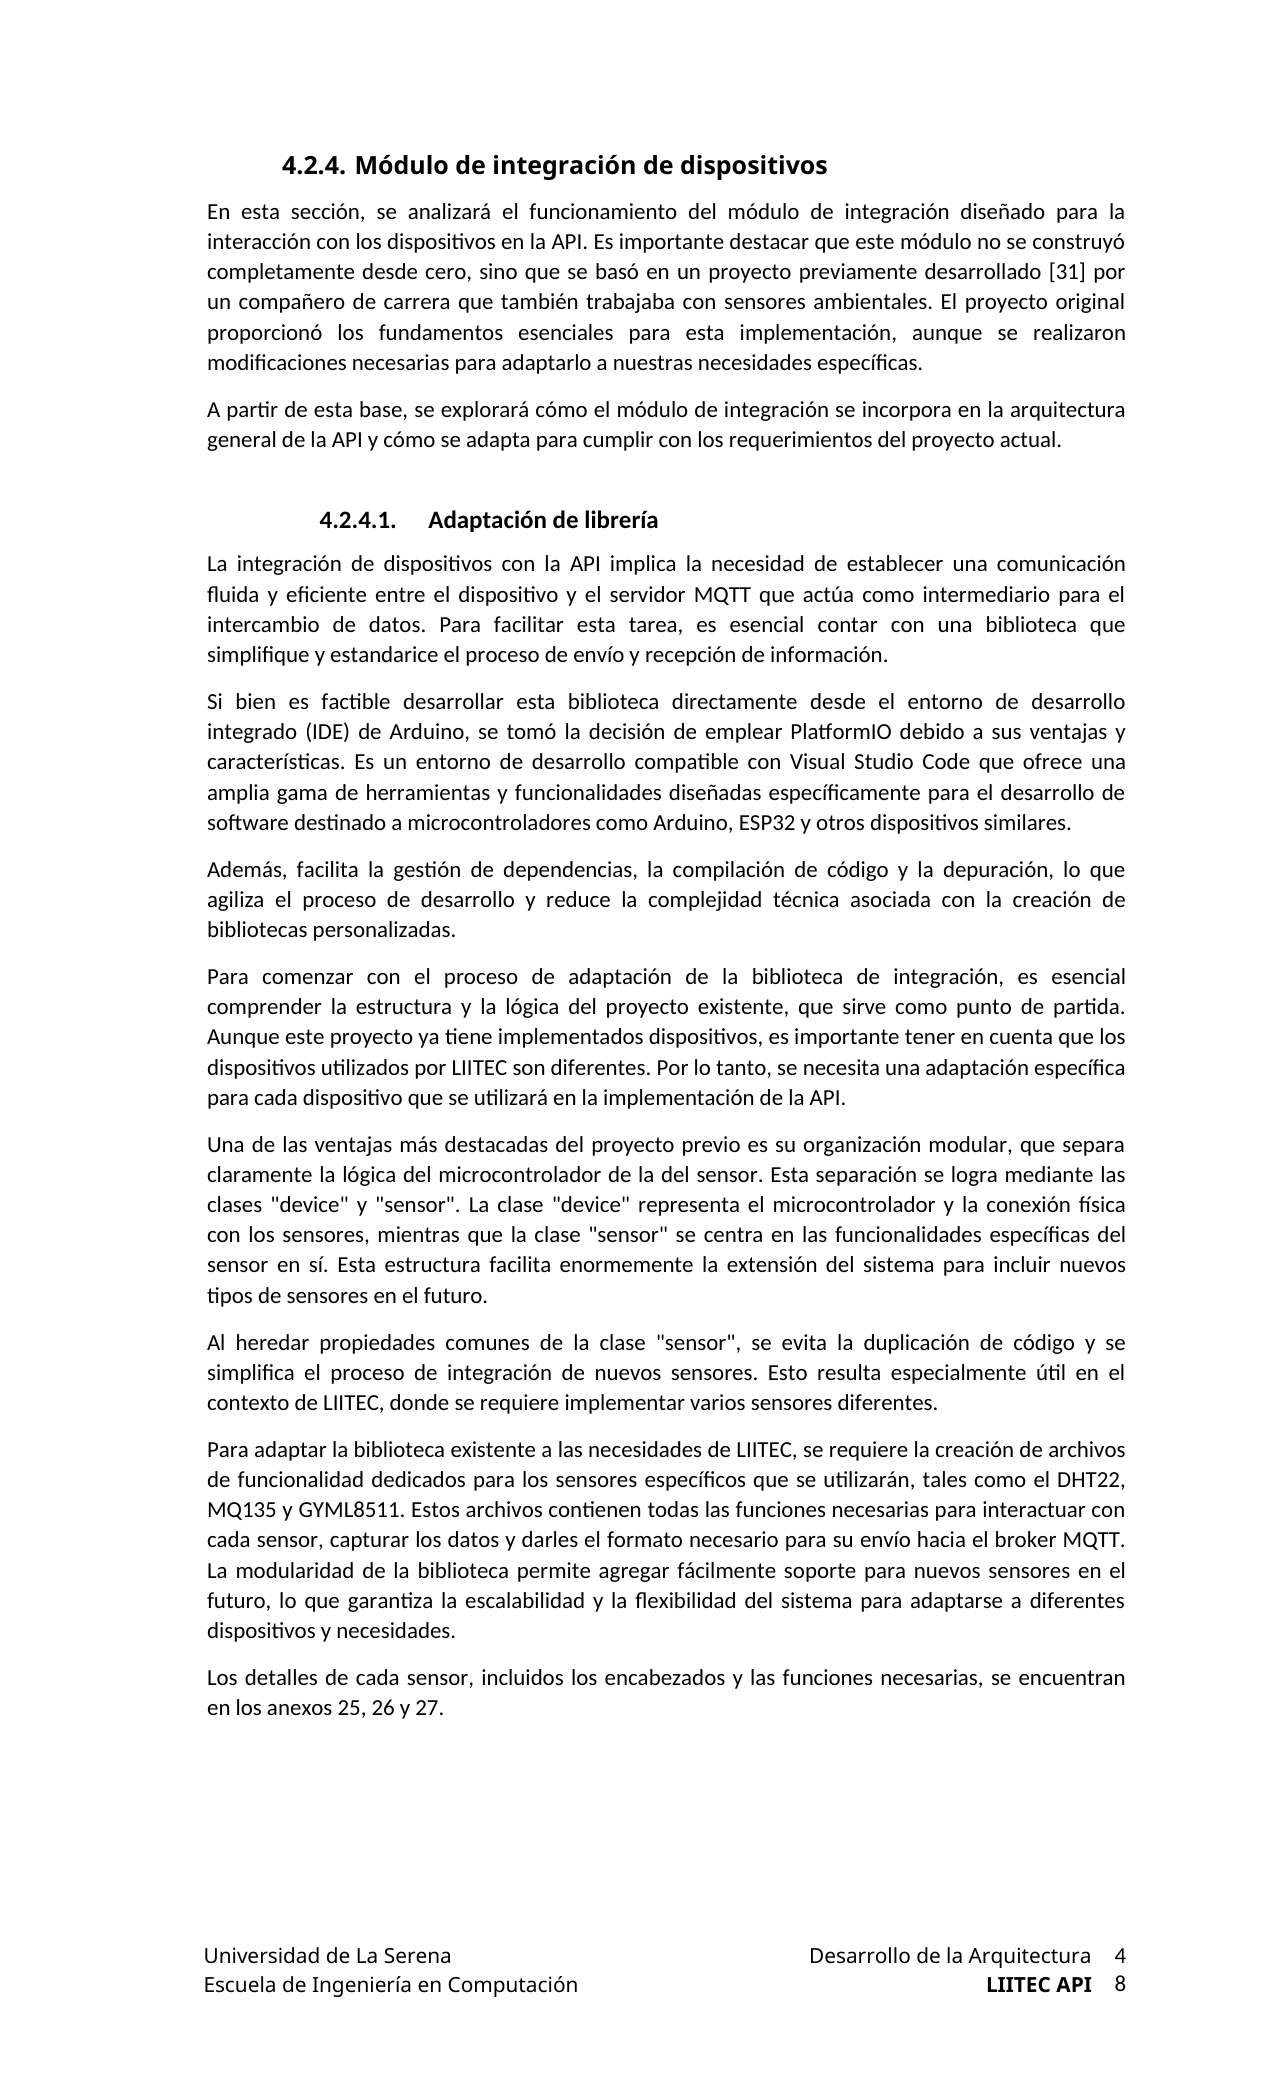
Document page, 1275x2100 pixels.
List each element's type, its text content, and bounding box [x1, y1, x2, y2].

subtitle Módulo de integración de dispositivos [282, 148, 1127, 182]
text Si bien es factible desarrollar esta biblioteca directamente desde el entorno de desarrollo integrado (IDE) de Arduino, se tomó la decisión de emplear PlatformIO debido a sus ventajas y características. Es un entorno de desarrollo compatible con Visual Studio Code que ofrece una amplia gama de herramientas y funcionalidades diseñadas específicamente para el desarrollo de software destinado a microcontroladores como Arduino, ESP32 y otros dispositivos similares. [207, 687, 1127, 836]
subtitle Adaptación de librería [319, 504, 1127, 535]
text Para comenzar con el proceso de adaptación de la biblioteca de integración, es esencial comprender la estructura y la lógica del proyecto existente, que sirve como punto de partida. Aunque este proyecto ya tiene implementados dispositivos, es importante tener en cuenta que los dispositivos utilizados por LIITEC son diferentes. Por lo tanto, se necesita una adaptación específica para cada dispositivo que se utilizará en la implementación de la API. [207, 962, 1127, 1111]
text En esta sección, se analizará el funcionamiento del módulo de integración diseñado para la interacción con los dispositivos en la API. Es importante destacar que este módulo no se construyó completamente desde cero, sino que se basó en un proyecto previamente desarrollado [31] por un compañero de carrera que también trabajaba con sensores ambientales. El proyecto original proporcionó los fundamentos esenciales para esta implementación, aunque se realizaron modificaciones necesarias para adaptarlo a nuestras necesidades específicas. [207, 197, 1127, 376]
text Además, facilita la gestión de dependencias, la compilación de código y la depuración, lo que agiliza el proceso de desarrollo y reduce la complejidad técnica asociada con la creación de bibliotecas personalizadas. [207, 855, 1127, 943]
text Al heredar propiedades comunes de la clase "sensor", se evita la duplicación de código y se simplifica el proceso de integración de nuevos sensores. Esto resulta especialmente útil en el contexto de LIITEC, donde se requiere implementar varios sensores diferentes. [207, 1328, 1127, 1416]
text Una de las ventajas más destacadas del proyecto previo es su organización modular, que separa claramente la lógica del microcontrolador de la del sensor. Esta separación se logra mediante las clases "device" y "sensor". La clase "device" representa el microcontrolador y la conexión física con los sensores, mientras que la clase "sensor" se centra en las funcionalidades específicas del sensor en sí. Esta estructura facilita enormemente la extensión del sistema para incluir nuevos tipos de sensores en el futuro. [207, 1130, 1127, 1309]
text La integración de dispositivos con la API implica la necesidad de establecer una comunicación fluida y eficiente entre el dispositivo y el servidor MQTT que actúa como intermediario para el intercambio de datos. Para facilitar esta tarea, es esencial contar con una biblioteca que simplifique y estandarice el proceso de envío y recepción de información. [207, 549, 1127, 668]
text Para adaptar la biblioteca existente a las necesidades de LIITEC, se requiere la creación de archivos de funcionalidad dedicados para los sensores específicos que se utilizarán, tales como el DHT22, MQ135 y GYML8511. Estos archivos contienen todas las funciones necesarias para interactuar con cada sensor, capturar los datos y darles el formato necesario para su envío hacia el broker MQTT. La modularidad de la biblioteca permite agregar fácilmente soporte para nuevos sensores en el futuro, lo que garantiza la escalabilidad y la flexibilidad del sistema para adaptarse a diferentes dispositivos y necesidades. [207, 1435, 1127, 1644]
text Los detalles de cada sensor, incluidos los encabezados y las funciones necesarias, se encuentran en los anexos 25, 26 y 27. [207, 1663, 1127, 1721]
text A partir de esta base, se explorará cómo el módulo de integración se incorpora en la arquitectura general de la API y cómo se adapta para cumplir con los requerimientos del proyecto actual. [207, 395, 1127, 453]
